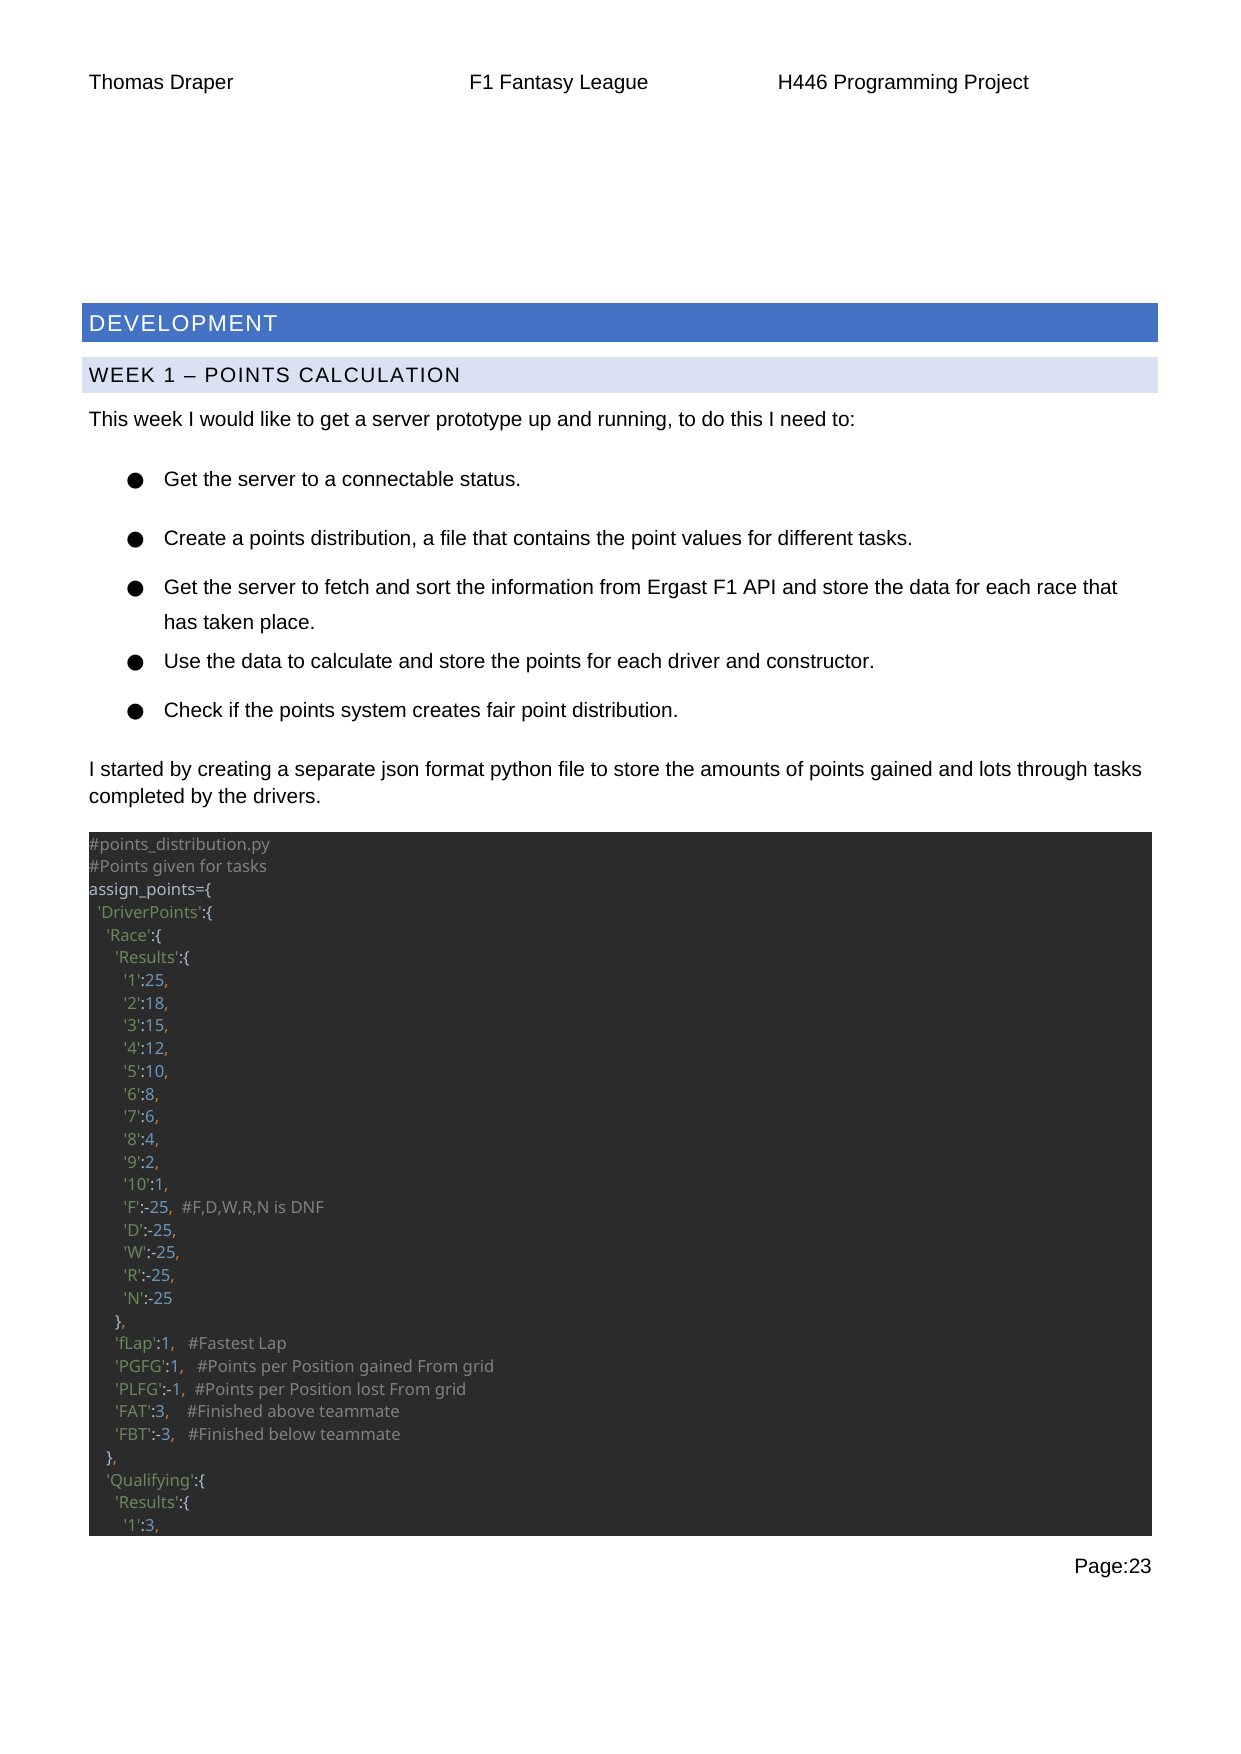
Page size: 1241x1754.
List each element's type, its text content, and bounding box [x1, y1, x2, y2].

list Get the server to a connectable status. [126, 455, 1152, 498]
text #points_distribution.py [89, 832, 1152, 855]
list Create a points distribution, a file that contains the point values for different tasks. [126, 515, 1152, 557]
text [89, 855, 1152, 1536]
text This week I would like to get a server prototype up and running, to do this I need to: [89, 407, 1152, 431]
list Check if the points system creates fair point distribution. [126, 687, 1152, 729]
list Use the data to calculate and store the points for each driver and constructor. [126, 638, 1152, 680]
subtitle Week 1 – Points Calculation [89, 363, 1152, 387]
subtitle Development [89, 310, 1152, 336]
text I started by creating a separate json format python file to store the amounts of points gained and lots through tasks completed by the drivers. [89, 757, 1152, 808]
list Get the server to fetch and sort the information from Ergast F1 API and store the data for each race that has taken place. [126, 564, 1152, 634]
